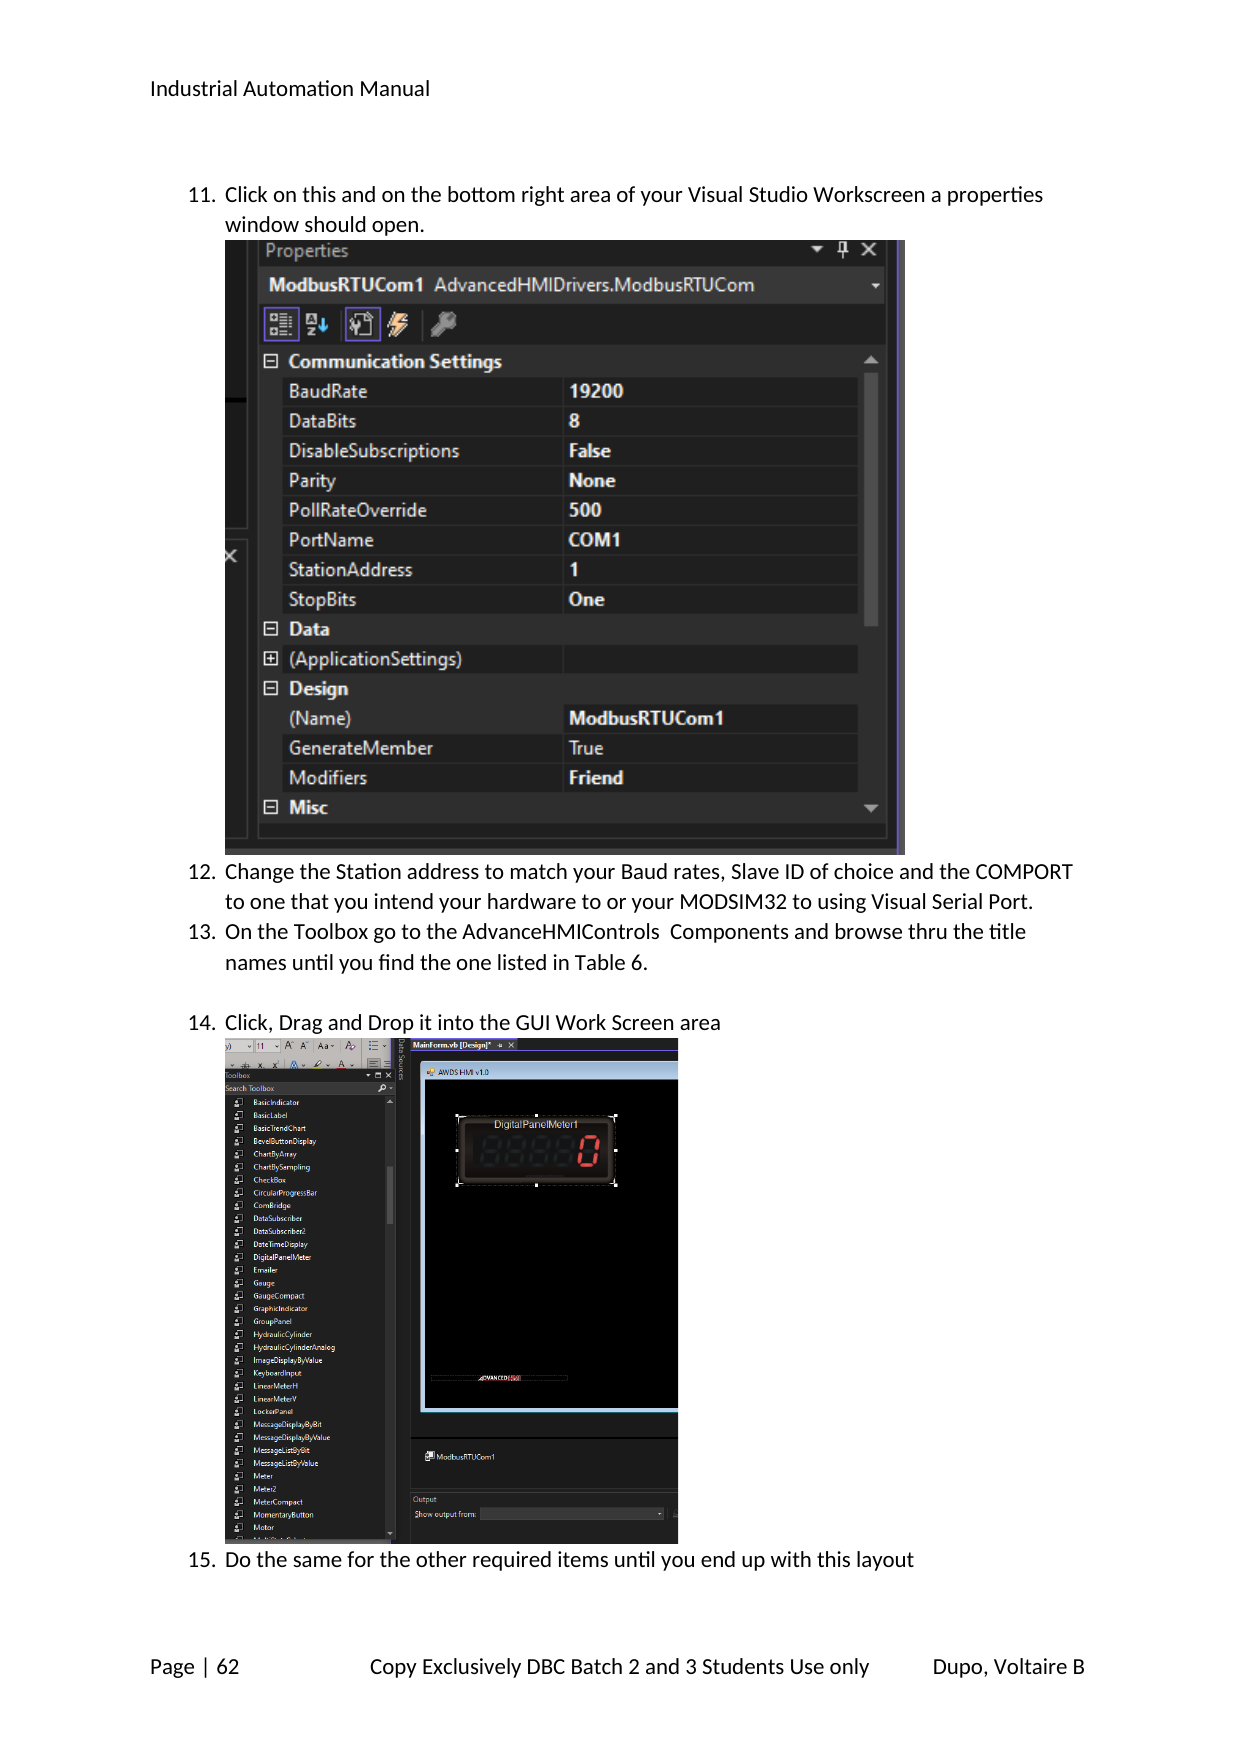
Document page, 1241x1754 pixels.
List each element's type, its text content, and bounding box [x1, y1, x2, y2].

list Click on this and on the bottom right area of your Visual Studio Workscreen a properties window should open. [187, 180, 1090, 238]
list On the Toolbox go to the AdvanceHMIControls Components and browse thru the title names until you find the one listed in Table 6. [187, 917, 1090, 976]
list Change the Station address to match your Baud rates, Slave ID of choice and the COMPORT to one that you intend your hardware to or your MODSIM32 to using Visual Serial Port. [187, 857, 1090, 915]
list Do the same for the other required items until you end up with this layout [187, 1546, 1090, 1574]
picture [225, 240, 905, 855]
picture [225, 1038, 679, 1544]
